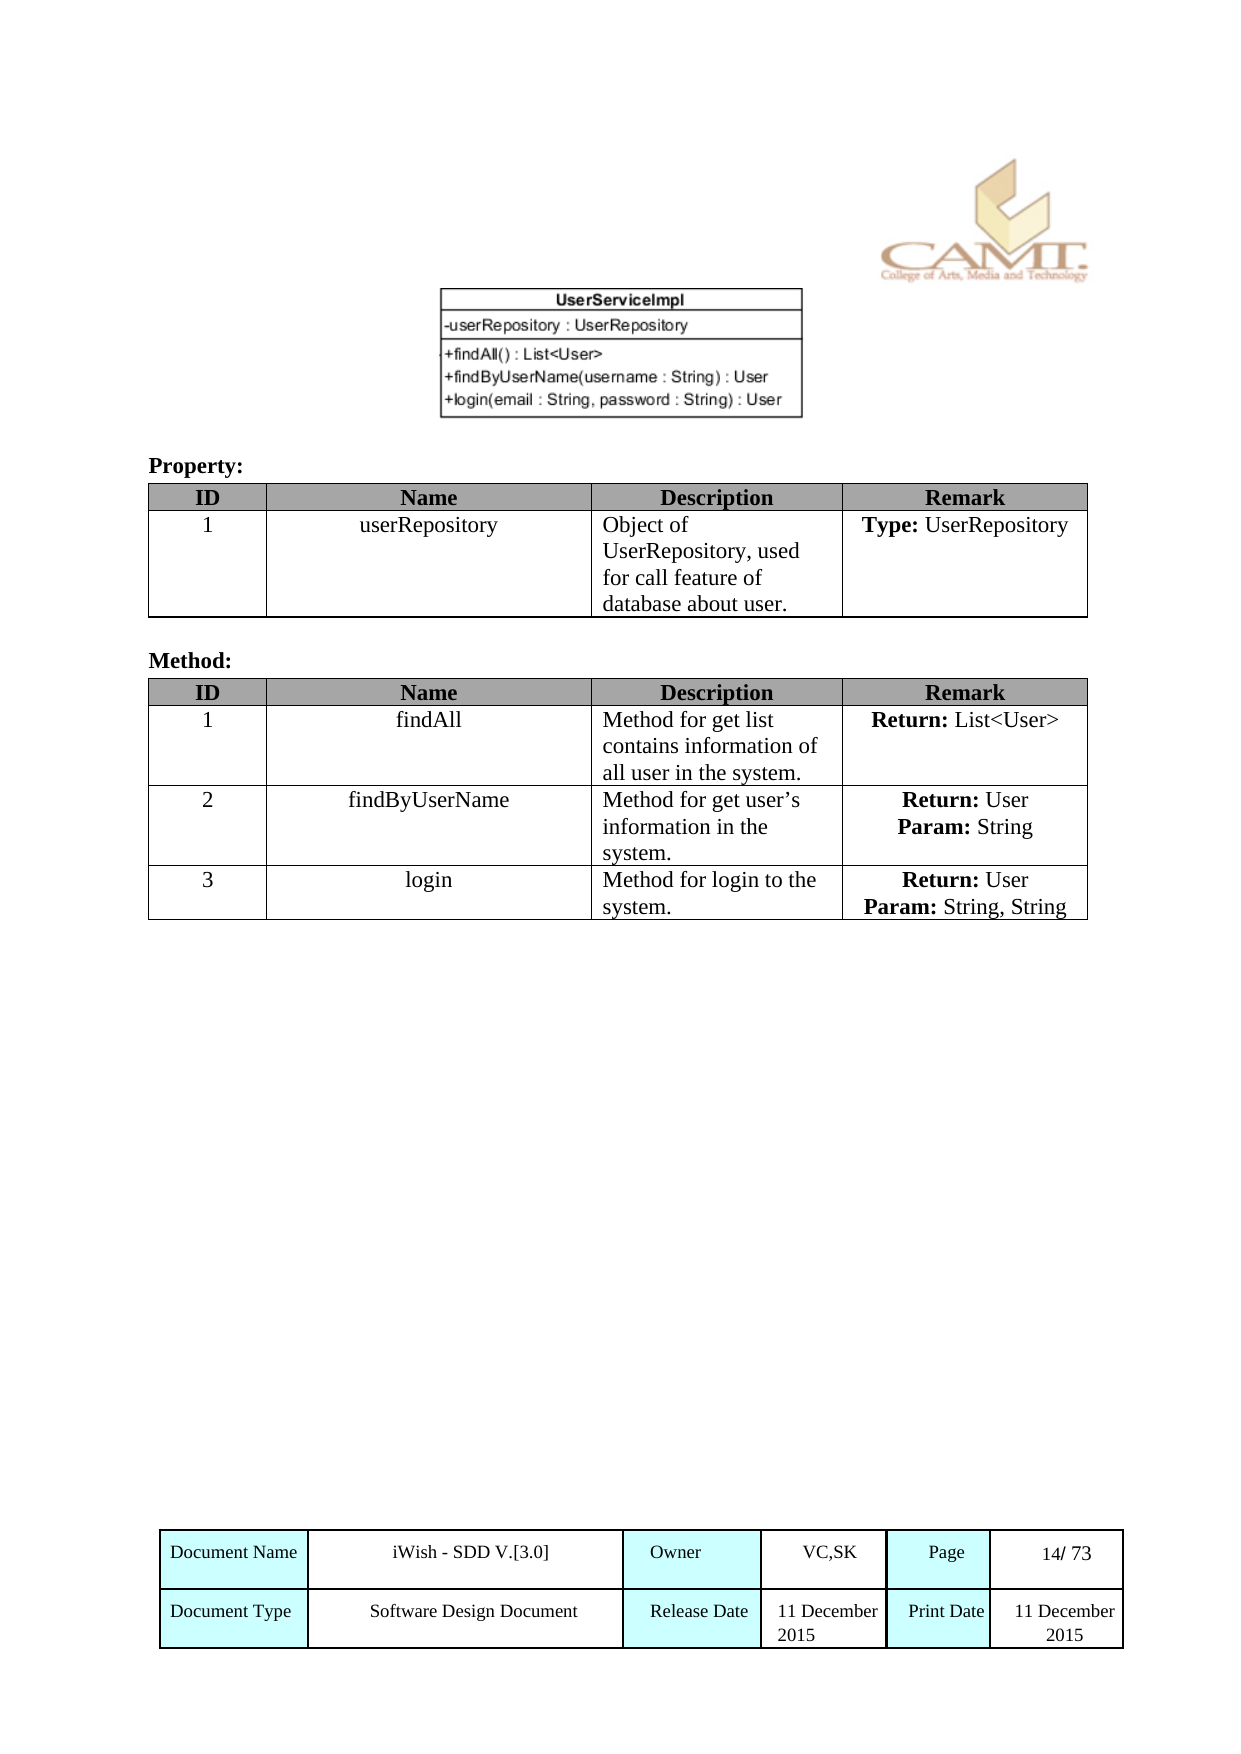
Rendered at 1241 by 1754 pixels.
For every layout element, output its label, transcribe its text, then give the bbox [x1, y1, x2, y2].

table_cell Type: UserRepository [843, 511, 1087, 616]
picture [438, 288, 804, 419]
table_cell Return: User Param: String, String [843, 866, 1087, 919]
table_header ID [149, 484, 266, 510]
table_cell findAll [267, 706, 591, 785]
table_cell userRepository [267, 511, 591, 616]
table_cell Method for login to the system. [592, 866, 842, 919]
table_header ID [149, 679, 266, 705]
table_header Name [267, 484, 591, 510]
text Method: [148, 648, 1093, 674]
table_cell 2 [149, 786, 266, 865]
picture [869, 150, 1094, 285]
table_header Remark [843, 679, 1087, 705]
table_cell findByUserName [267, 786, 591, 865]
table_cell Return: User Param: String [843, 786, 1087, 865]
table_cell 1 [149, 706, 266, 785]
table_cell Object of UserRepository, used for call feature of database about user. [592, 511, 842, 616]
table_cell 1 [149, 511, 266, 616]
table_cell Method for get user’s information in the system. [592, 786, 842, 865]
table_header Name [267, 679, 591, 705]
text Property: [148, 452, 1093, 479]
table_cell 3 [149, 866, 266, 919]
table_cell login [267, 866, 591, 919]
table_header Remark [843, 484, 1087, 510]
table_cell Method for get list contains information of all user in the system. [592, 706, 842, 785]
table_cell Return: List<User> [843, 706, 1087, 785]
table_header Description [592, 679, 842, 705]
table_header Description [592, 484, 842, 510]
